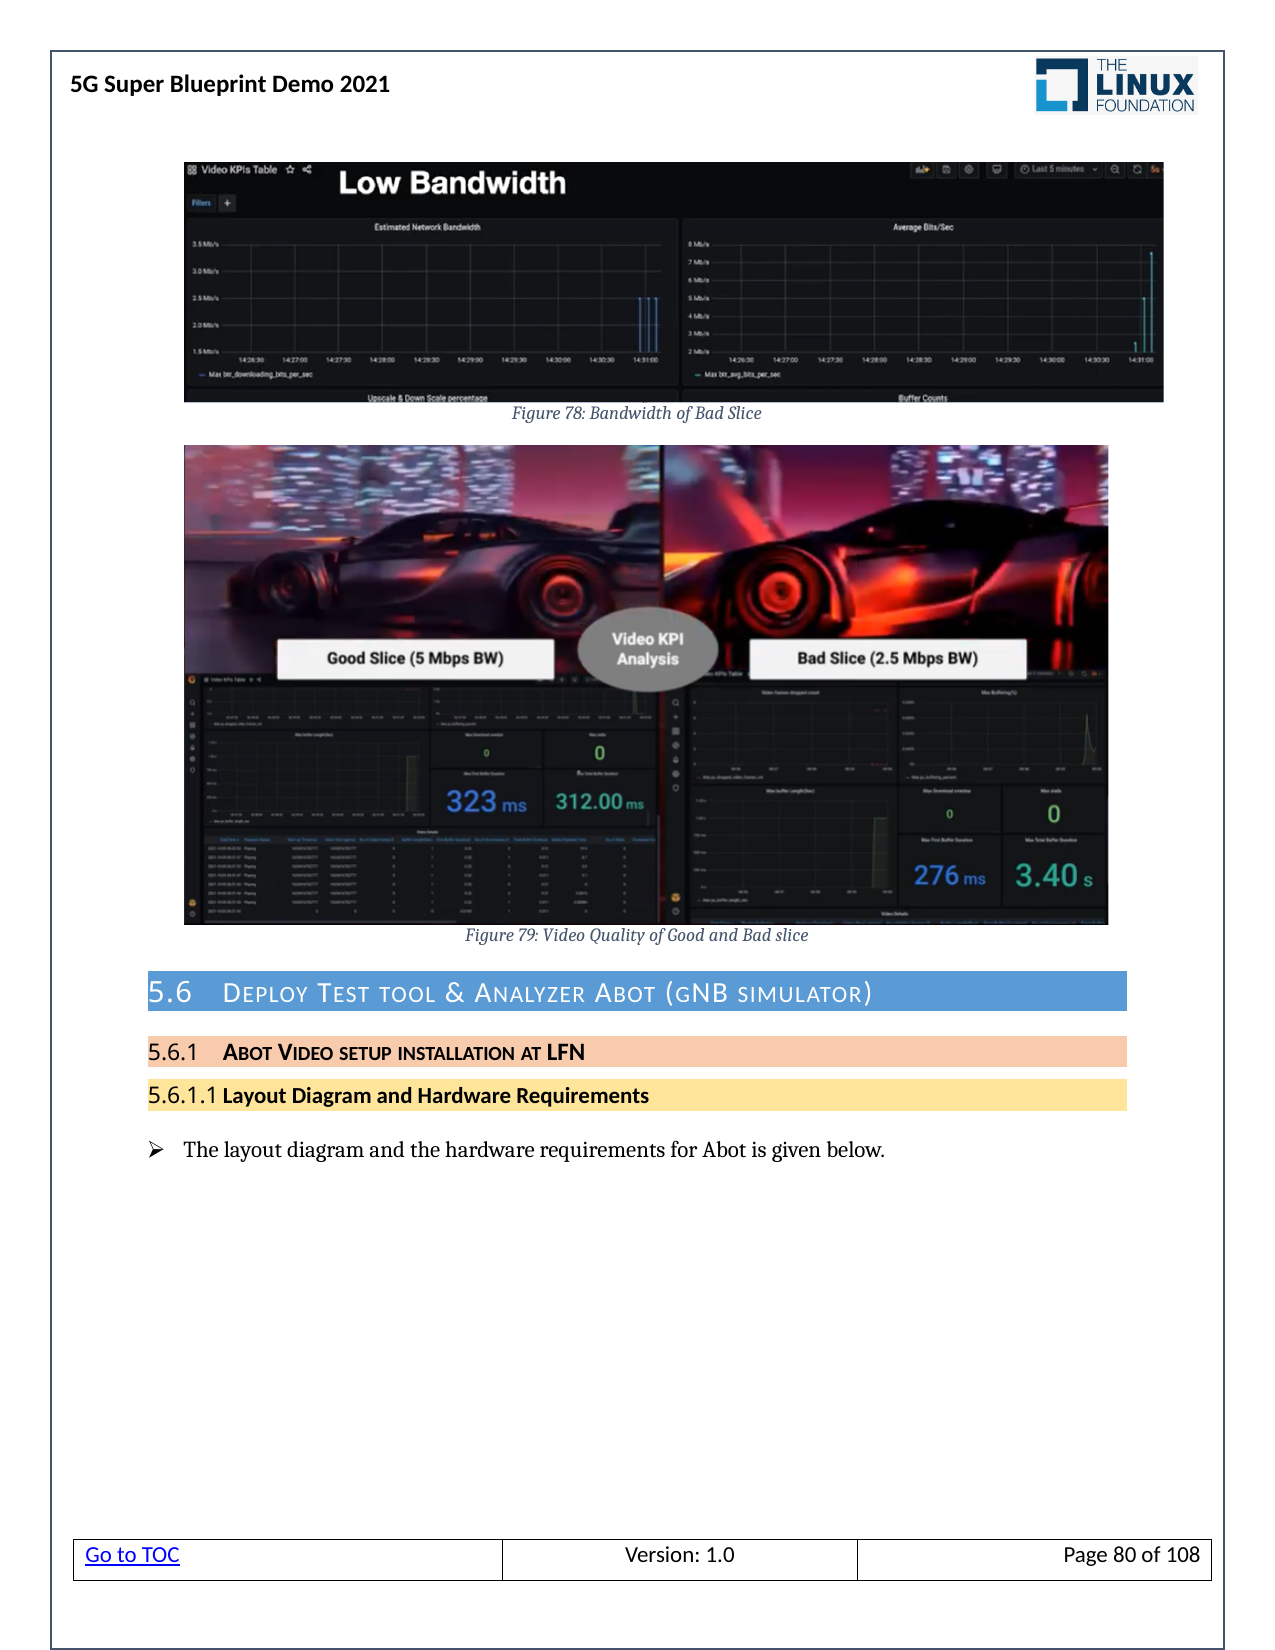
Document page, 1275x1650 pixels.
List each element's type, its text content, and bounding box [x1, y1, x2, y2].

list The layout diagram and the hardware requirements for Abot is given below. [148, 1123, 1127, 1170]
text Figure 78: Bandwidth of Bad Slice [148, 403, 1127, 424]
text Deploy Test tool & Analyzer Abot (gNB simulator) [148, 971, 1127, 1011]
list Abot Video setup installation at LFN [148, 1036, 1127, 1067]
picture [1034, 56, 1199, 115]
list Layout Diagram and Hardware Requirements [148, 1079, 1127, 1111]
text Figure 79: Video Quality of Good and Bad slice [148, 924, 1127, 946]
picture [184, 162, 1164, 403]
picture [184, 445, 1109, 925]
